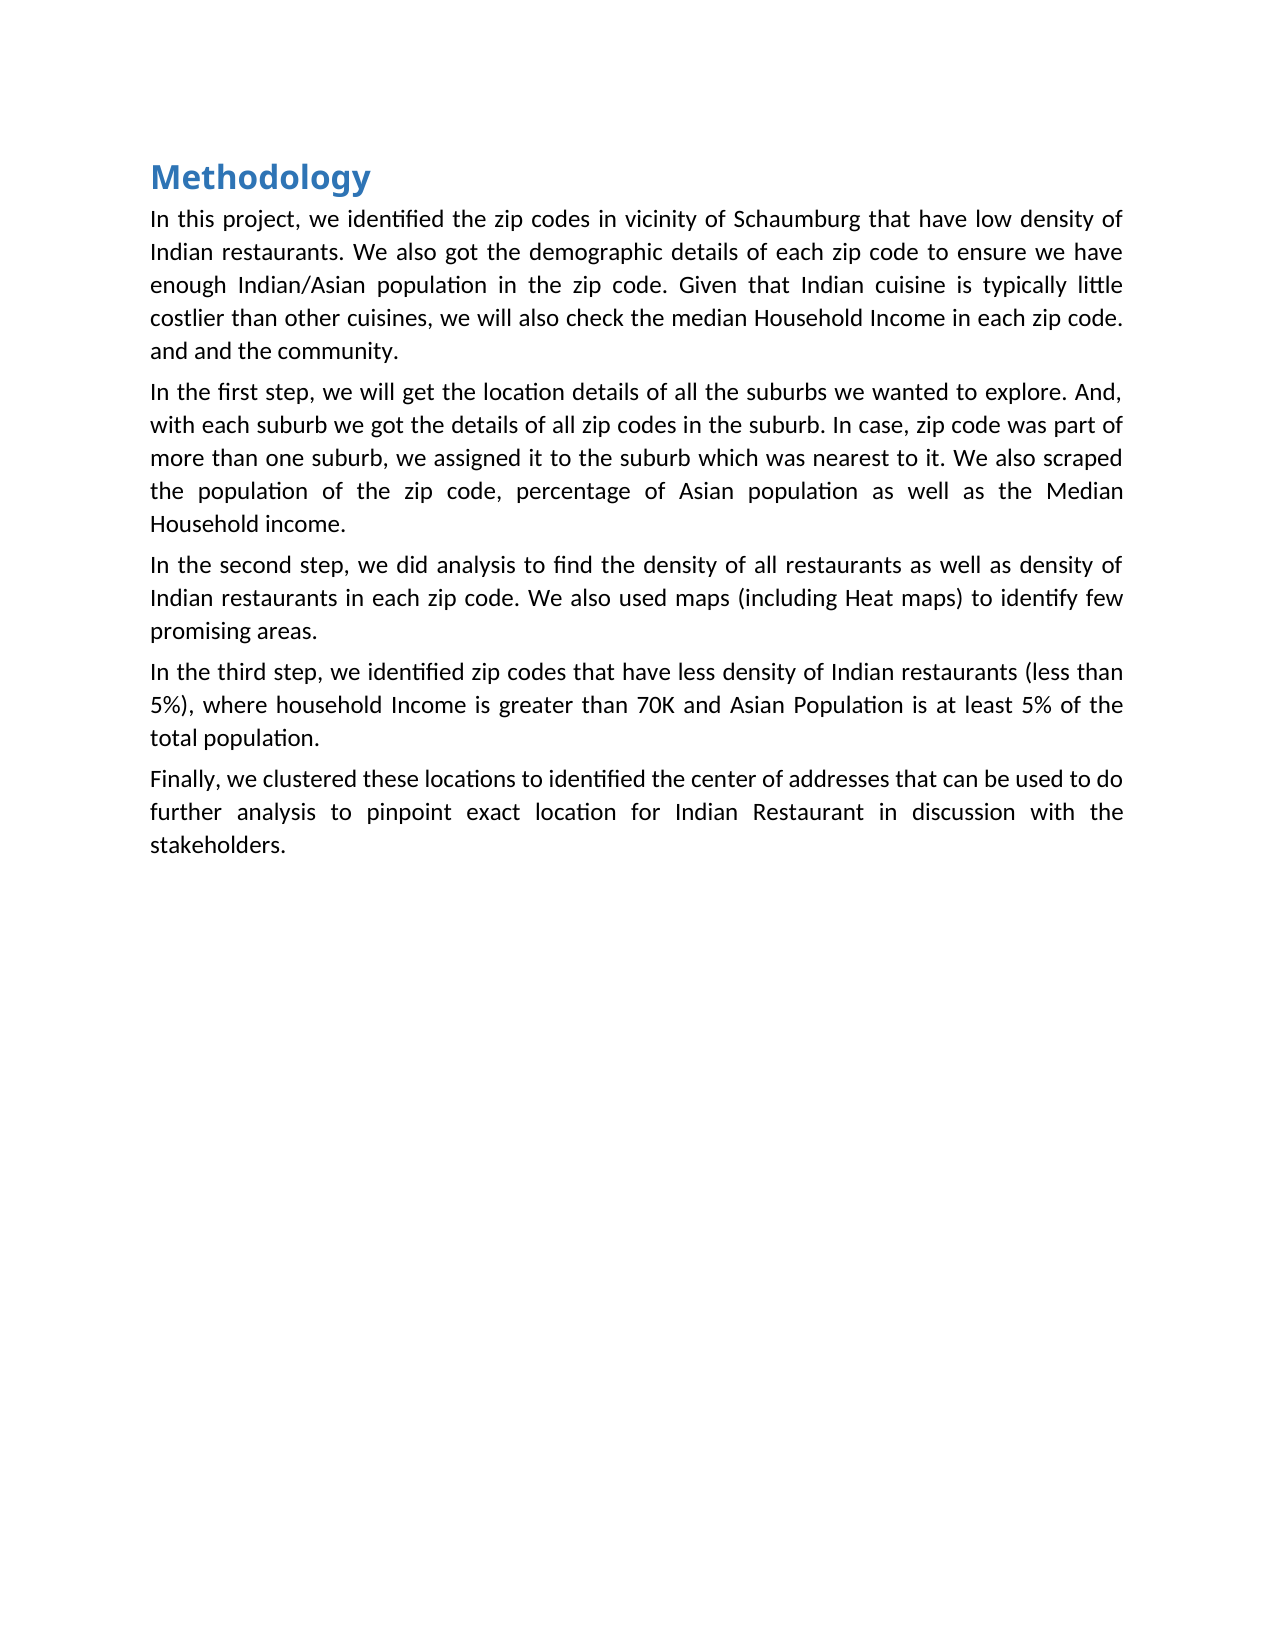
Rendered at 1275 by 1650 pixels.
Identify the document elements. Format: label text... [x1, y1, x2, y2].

text In the second step, we did analysis to find the density of all restaurants as well as density of Indian restaurants in each zip code. We also used maps (including Heat maps) to identify few promising areas. [150, 549, 1125, 645]
text In the third step, we identified zip codes that have less density of Indian restaurants (less than 5%), where household Income is greater than 70K and Asian Population is at least 5% of the total population. [150, 656, 1125, 752]
text In the first step, we will get the location details of all the suburbs we wanted to explore. And, with each suburb we got the details of all zip codes in the suburb. In case, zip code was part of more than one suburb, we assigned it to the suburb which was nearest to it. We also scraped the population of the zip code, percentage of Asian population as well as the Median Household income. [150, 376, 1125, 538]
text Finally, we clustered these locations to identified the center of addresses that can be used to do further analysis to pinpoint exact location for Indian Restaurant in discussion with the stakeholders. [150, 763, 1125, 859]
text In this project, we identified the zip codes in vicinity of Schaumburg that have low density of Indian restaurants. We also got the demographic details of each zip code to ensure we have enough Indian/Asian population in the zip code. Given that Indian cuisine is typically little costlier than other cuisines, we will also check the median Household Income in each zip code. and and the community. [150, 203, 1125, 365]
subtitle Methodology [150, 154, 1125, 199]
